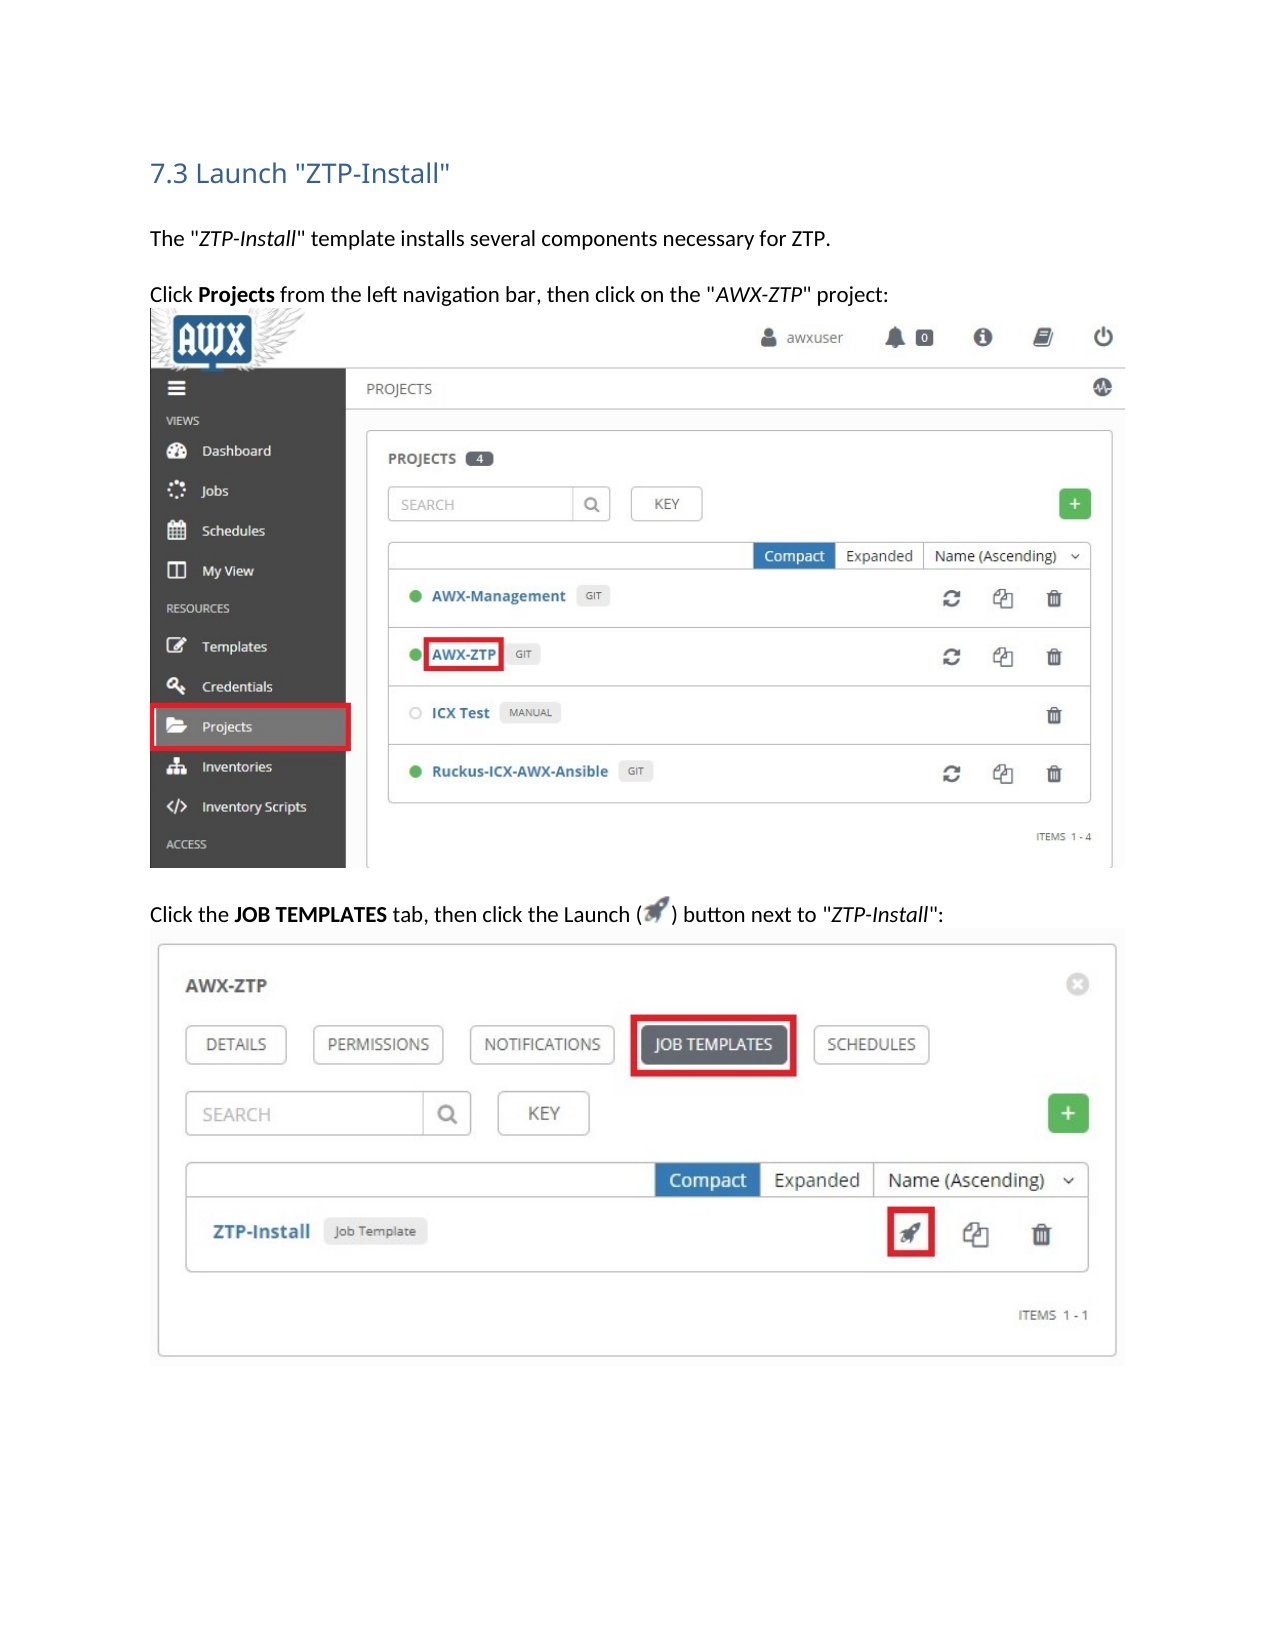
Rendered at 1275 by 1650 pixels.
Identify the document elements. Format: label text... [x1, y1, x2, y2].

text The "ZTP-Install" template installs several components necessary for ZTP. [150, 224, 1125, 253]
text Click the JOB TEMPLATES tab, then click the Launch () button next to "ZTP-Install": [150, 896, 1125, 928]
text Click Projects from the left navigation bar, then click on the "AWX-ZTP" project: [150, 281, 1125, 308]
picture [150, 308, 1125, 868]
subtitle 7.3 Launch "ZTP-Install" [150, 154, 1125, 191]
picture [150, 928, 1125, 1366]
picture [642, 896, 671, 923]
